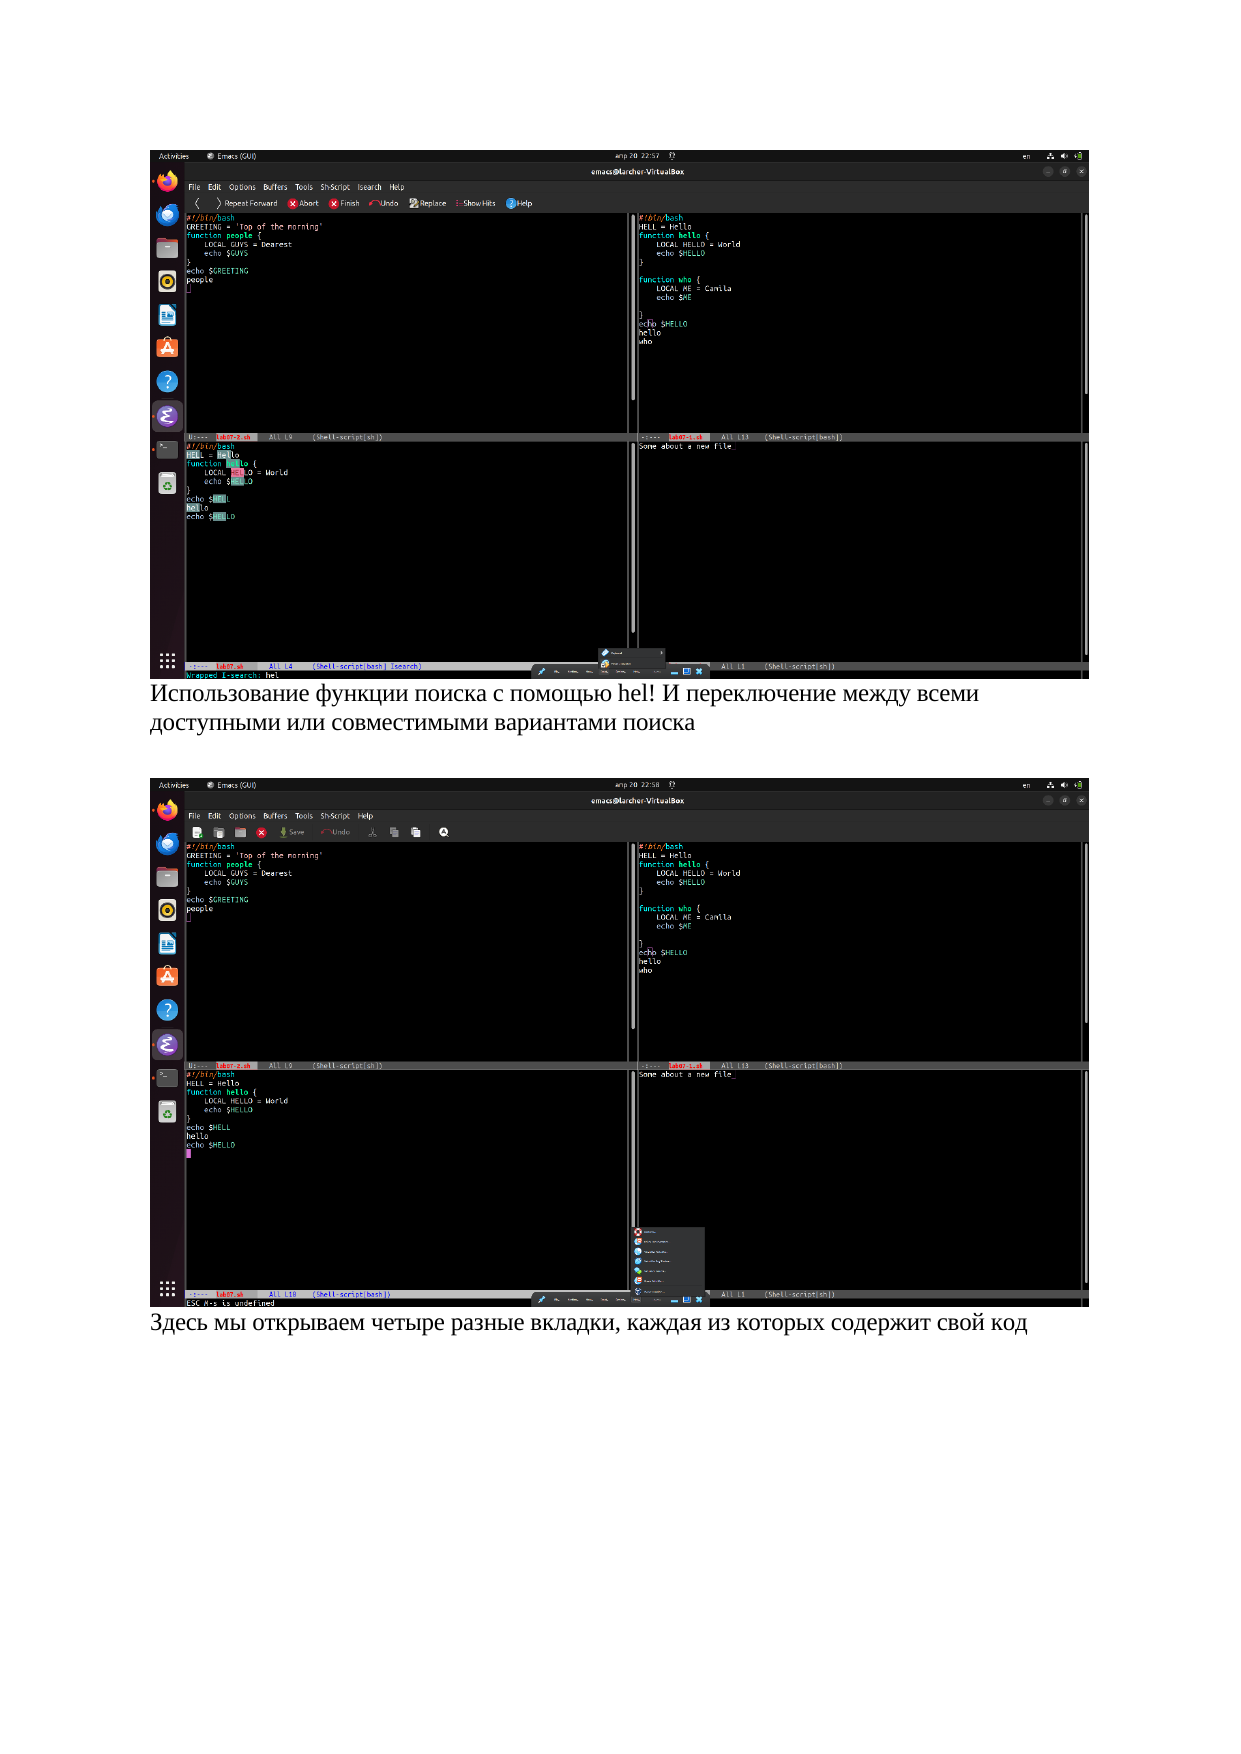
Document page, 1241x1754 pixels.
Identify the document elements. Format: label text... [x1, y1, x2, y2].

text Здесь мы открываем четыре разные вкладки, каждая из которых содержит свой код [150, 1307, 1090, 1336]
text Использование функции поиска с помощью hel! И переключение между всеми доступными или совместимыми вариантами поиска [150, 678, 1090, 736]
picture [150, 150, 1089, 679]
picture [150, 778, 1089, 1307]
